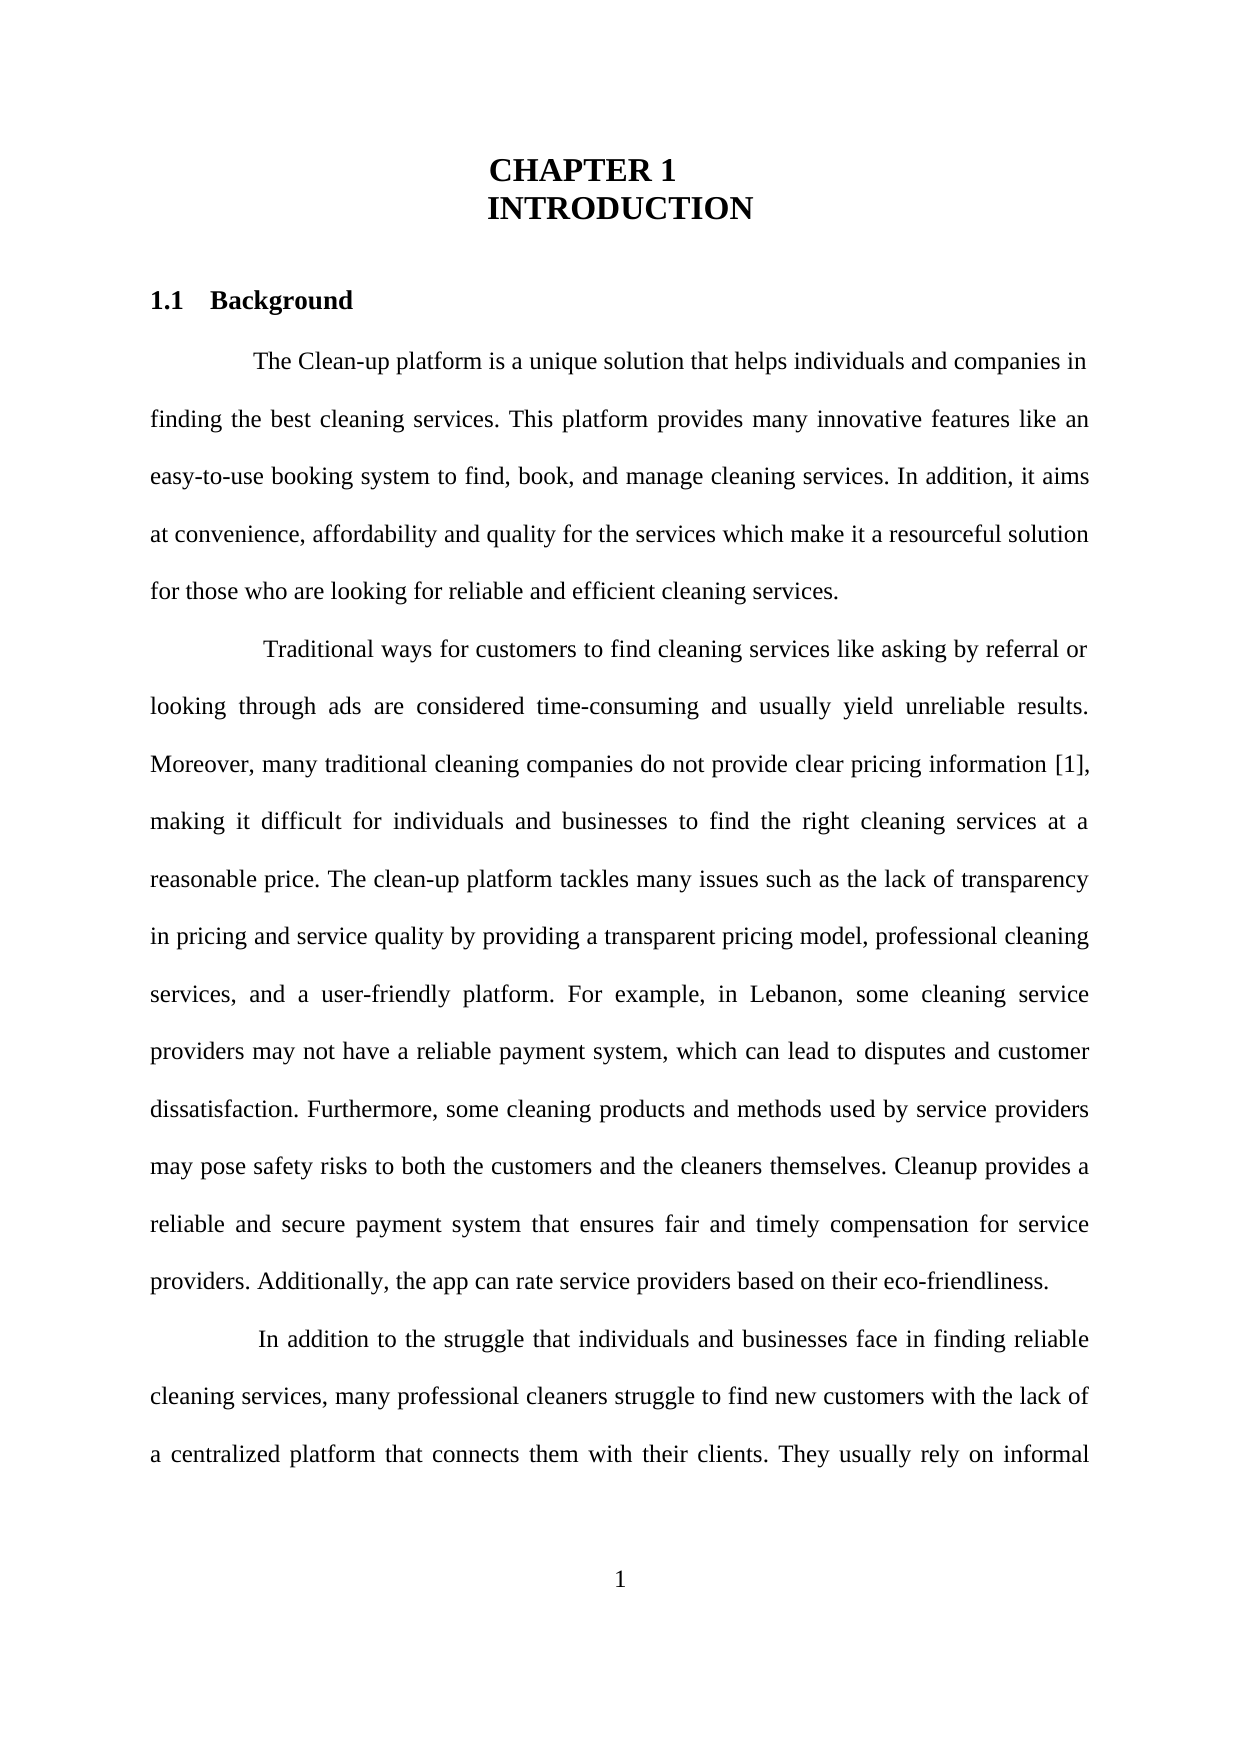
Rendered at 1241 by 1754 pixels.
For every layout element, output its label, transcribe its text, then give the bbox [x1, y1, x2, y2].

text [150, 1324, 1090, 1468]
text Traditional ways for customers to find cleaning services like asking by referral or looking through ads are considered time-consuming and usually yield unreliable results. Moreover, many traditional cleaning companies do not provide clear pricing information , making it difficult for individuals and businesses to find the right cleaning services at a reasonable price. The clean-up platform tackles many issues such as the lack of transparency in pricing and service quality by providing a transparent pricing model, professional cleaning services, and a user-friendly platform. For example, in Lebanon, some cleaning service providers may not have a reliable payment system, which can lead to disputes and customer dissatisfaction. Furthermore, some cleaning products and methods used by service providers may pose safety risks to both the customers and the cleaners themselves. Cleanup provides a reliable and secure payment system that ensures fair and timely compensation for service providers. Additionally, the app can rate service providers based on their eco-friendliness. [150, 634, 1090, 1295]
subtitle Background [150, 284, 1090, 315]
subtitle INTRODUCTION [150, 150, 1090, 227]
text The Clean-up platform is a unique solution that helps individuals and companies in finding the best cleaning services. This platform provides many innovative features like an easy-to-use booking system to find, book, and manage cleaning services. In addition, it aims at convenience, affordability and quality for the services which make it a resourceful solution for those who are looking for reliable and efficient cleaning services. [150, 346, 1090, 605]
